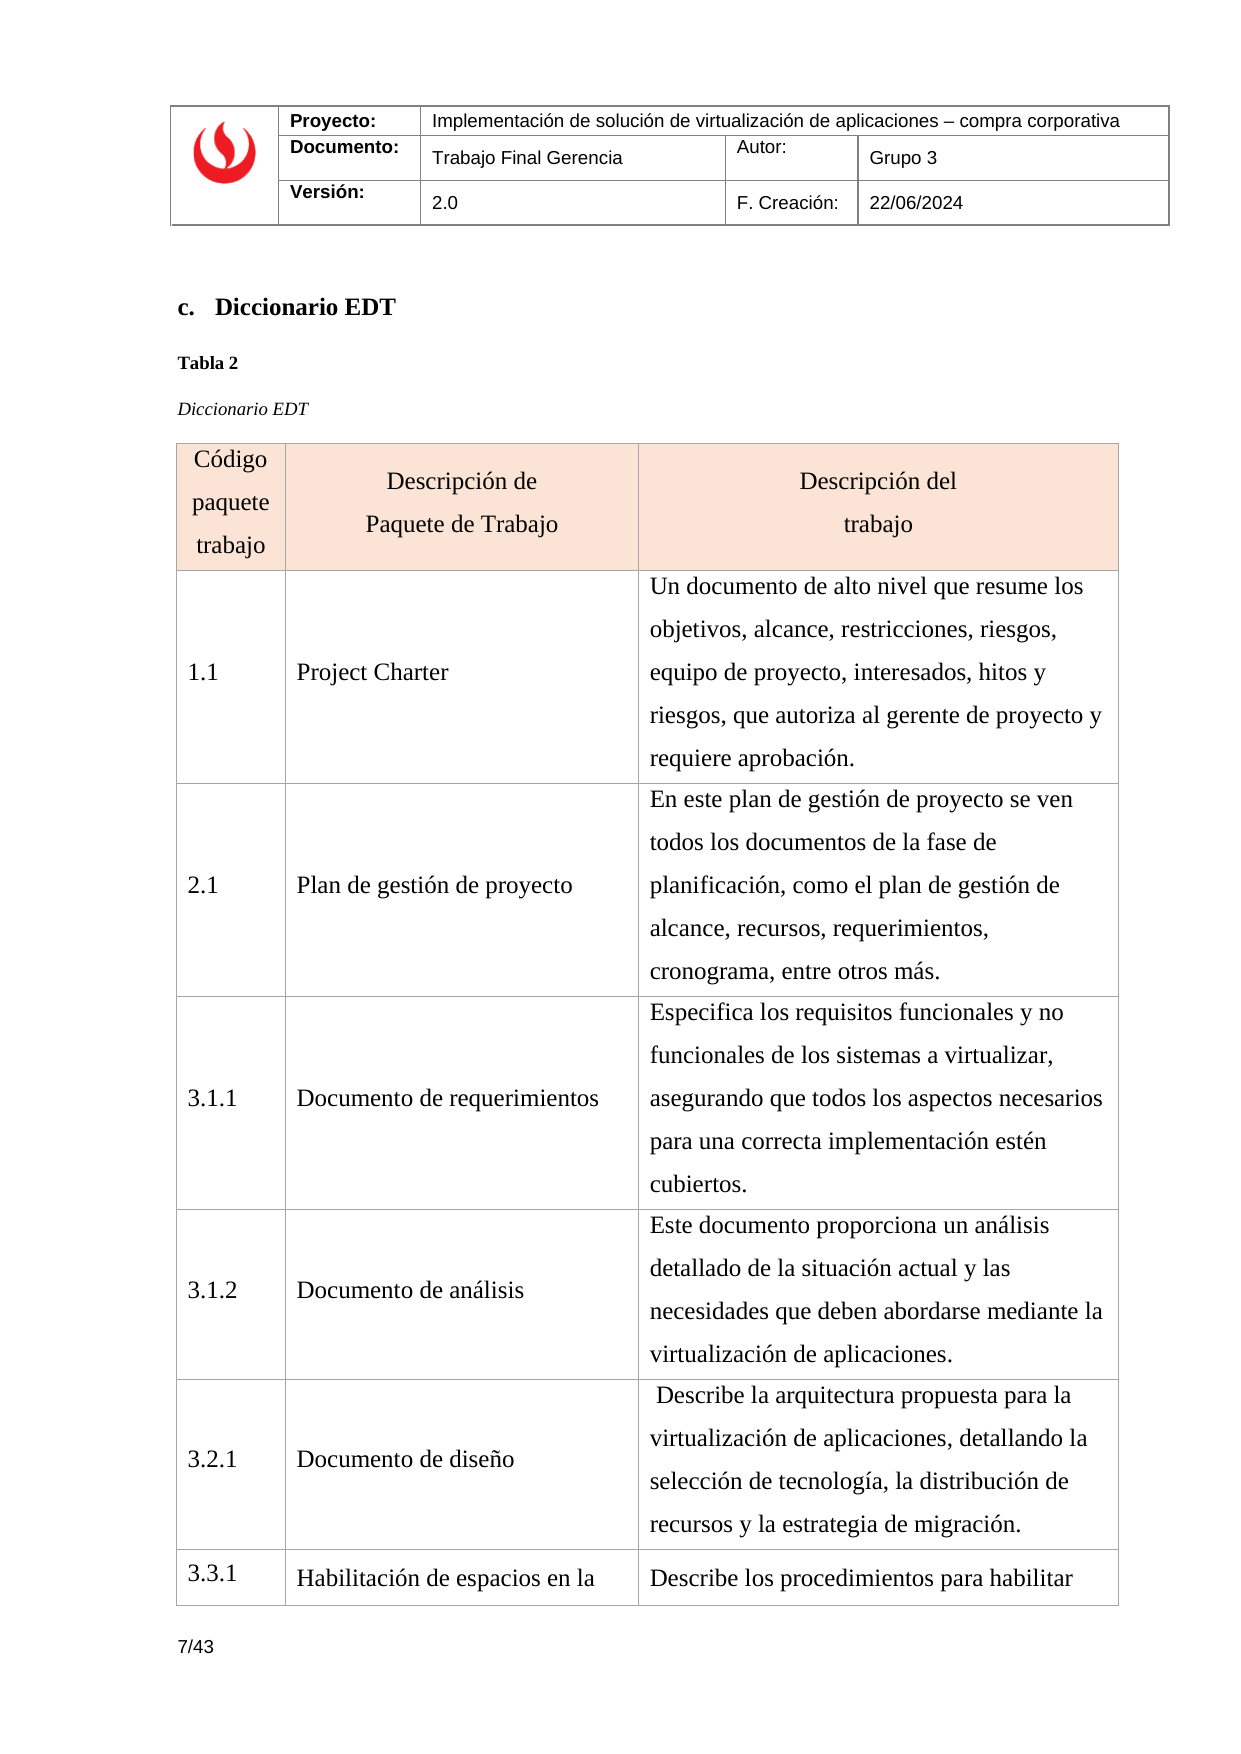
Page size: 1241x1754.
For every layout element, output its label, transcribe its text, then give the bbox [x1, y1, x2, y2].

table_header Descripción de Paquete de Trabajo [286, 444, 638, 570]
table_cell Describe la arquitectura propuesta para la virtualización de aplicaciones, detallando la selección de tecnología, la distribución de recursos y la estrategia de migración. [639, 1380, 1118, 1549]
table_header Código paquete trabajo [177, 444, 285, 570]
table_cell 2.1 [177, 784, 285, 996]
table_header Descripción del trabajo [639, 444, 1118, 570]
table_cell 3.2.1 [177, 1380, 285, 1549]
table_cell Este documento proporciona un análisis detallado de la situación actual y las necesidades que deben abordarse mediante la virtualización de aplicaciones. [639, 1210, 1118, 1379]
table_cell Habilitación de espacios en la nube [286, 1550, 638, 1605]
text Tabla 2 [177, 352, 1117, 373]
table_cell 3.1.2 [177, 1210, 285, 1379]
table_cell Documento de requerimientos [286, 997, 638, 1209]
table_cell Un documento de alto nivel que resume los objetivos, alcance, restricciones, riesgos, equipo de proyecto, interesados, hitos y riesgos, que autoriza al gerente de proyecto y requiere aprobación. [639, 571, 1118, 783]
table_cell Documento de análisis [286, 1210, 638, 1379]
picture [181, 111, 265, 189]
table_cell En este plan de gestión de proyecto se ven todos los documentos de la fase de planificación, como el plan de gestión de alcance, recursos, requerimientos, cronograma, entre otros más. [639, 784, 1118, 996]
table_cell Especifica los requisitos funcionales y no funcionales de los sistemas a virtualizar, asegurando que todos los aspectos necesarios para una correcta implementación estén cubiertos. [639, 997, 1118, 1209]
table_cell 3.3.1 [177, 1550, 285, 1605]
table_cell Plan de gestión de proyecto [286, 784, 638, 996]
table_cell 1.1 [177, 571, 285, 783]
table_cell Documento de diseño [286, 1380, 638, 1549]
subtitle Diccionario EDT [177, 292, 1117, 321]
text Diccionario EDT [177, 397, 1117, 419]
table_cell Project Charter [286, 571, 638, 783]
table_cell 3.1.1 [177, 997, 285, 1209]
